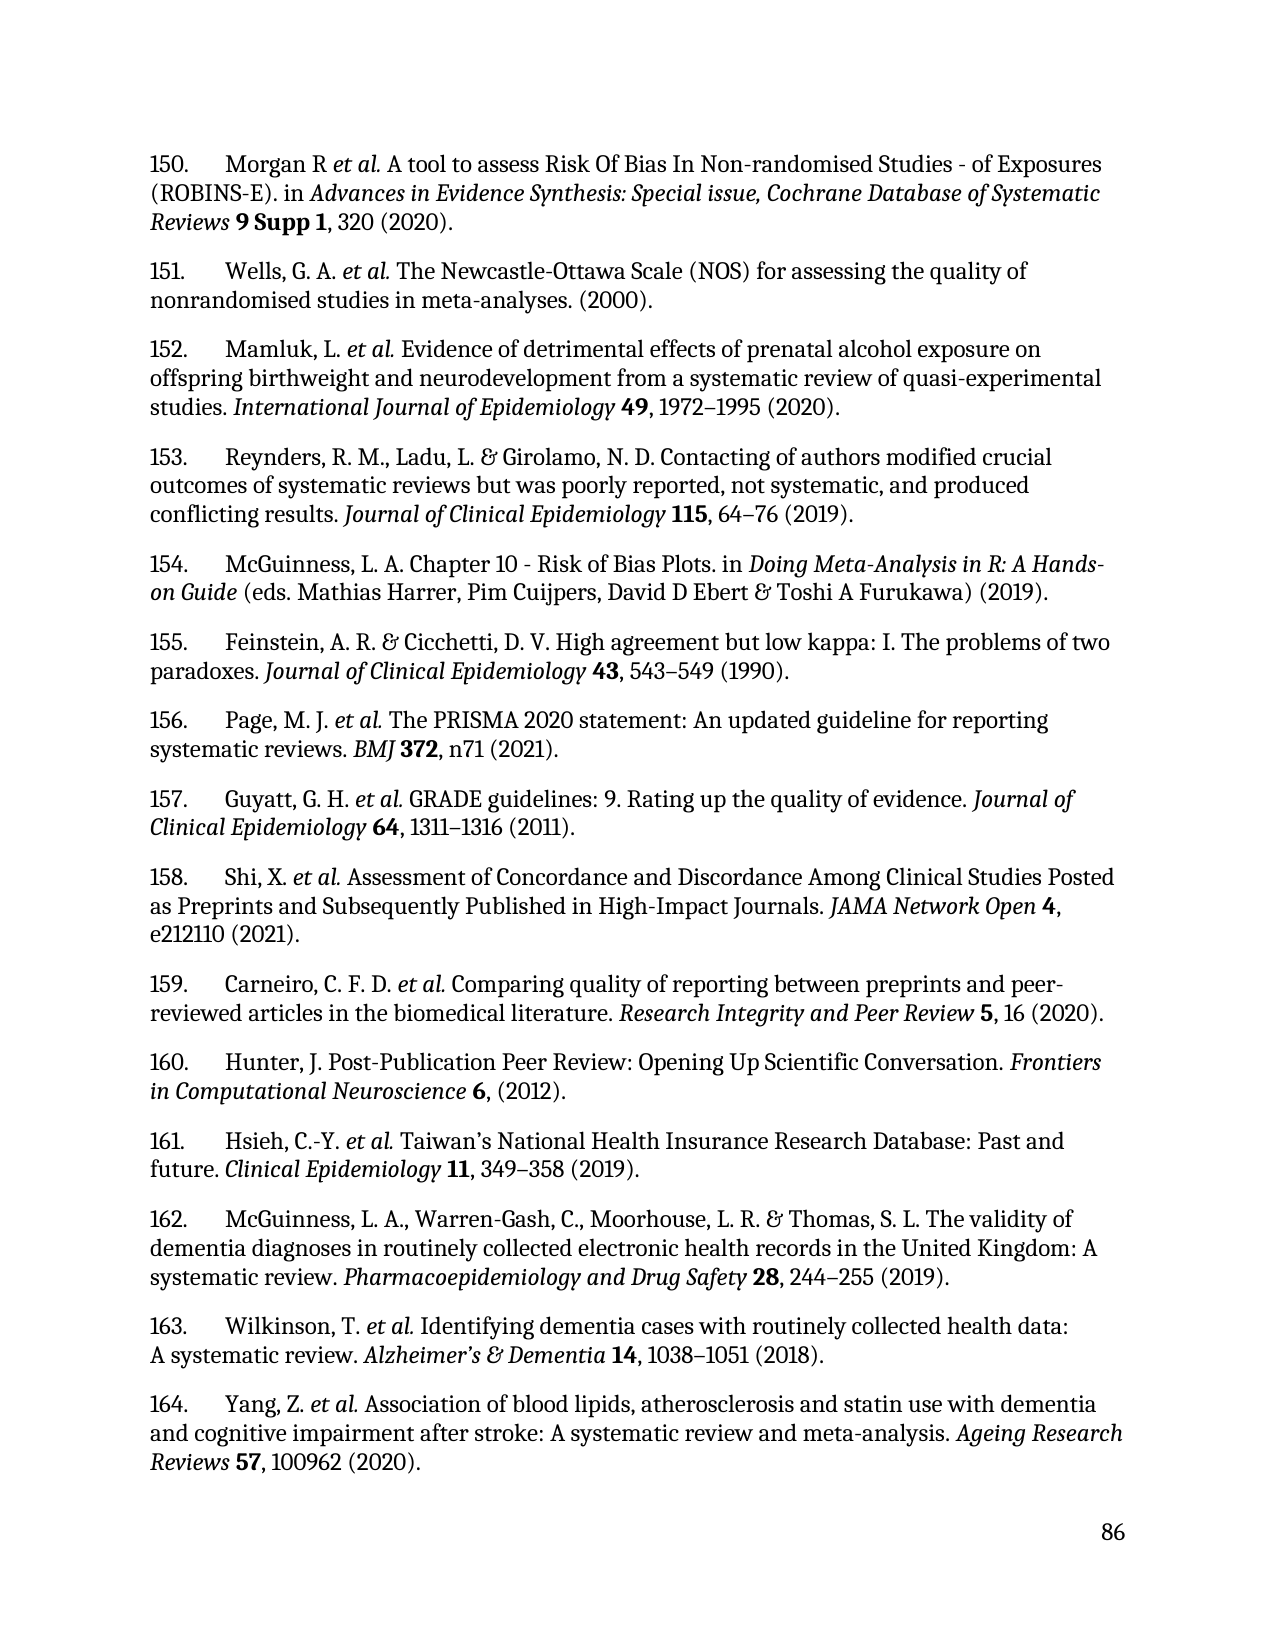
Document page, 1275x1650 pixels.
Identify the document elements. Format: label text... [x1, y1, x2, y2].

text 154. McGuinness, L. A. Chapter 10 - Risk of Bias Plots. in Doing Meta-Analysis in R: A Hands-on Guide (eds. Mathias Harrer, Pim Cuijpers, David D Ebert & Toshi A Furukawa) (2019). [150, 549, 1125, 607]
text 158. Shi, X. et al. Assessment of Concordance and Discordance Among Clinical Studies Posted as Preprints and Subsequently Published in High-Impact Journals. JAMA Network Open 4, e212110 (2021). [150, 863, 1125, 949]
text 161. Hsieh, C.-Y. et al. Taiwan’s National Health Insurance Research Database: Past and future. Clinical Epidemiology 11, 349–358 (2019). [150, 1127, 1125, 1184]
text 153. Reynders, R. M., Ladu, L. & Girolamo, N. D. Contacting of authors modified crucial outcomes of systematic reviews but was poorly reported, not systematic, and produced conflicting results. Journal of Clinical Epidemiology 115, 64–76 (2019). [150, 442, 1125, 529]
text 155. Feinstein, A. R. & Cicchetti, D. V. High agreement but low kappa: I. The problems of two paradoxes. Journal of Clinical Epidemiology 43, 543–549 (1990). [150, 628, 1125, 685]
text 157. Guyatt, G. H. et al. GRADE guidelines: 9. Rating up the quality of evidence. Journal of Clinical Epidemiology 64, 1311–1316 (2011). [150, 784, 1125, 842]
text 159. Carneiro, C. F. D. et al. Comparing quality of reporting between preprints and peer-reviewed articles in the biomedical literature. Research Integrity and Peer Review 5, 16 (2020). [150, 970, 1125, 1027]
text 162. McGuinness, L. A., Warren-Gash, C., Moorhouse, L. R. & Thomas, S. L. The validity of dementia diagnoses in routinely collected electronic health records in the United Kingdom: A systematic review. Pharmacoepidemiology and Drug Safety 28, 244–255 (2019). [150, 1205, 1125, 1291]
text 152. Mamluk, L. et al. Evidence of detrimental effects of prenatal alcohol exposure on offspring birthweight and neurodevelopment from a systematic review of quasi-experimental studies. International Journal of Epidemiology 49, 1972–1995 (2020). [150, 335, 1125, 422]
text 164. Yang, Z. et al. Association of blood lipids, atherosclerosis and statin use with dementia and cognitive impairment after stroke: A systematic review and meta-analysis. Ageing Research Reviews 57, 100962 (2020). [150, 1390, 1125, 1477]
text 156. Page, M. J. et al. The PRISMA 2020 statement: An updated guideline for reporting systematic reviews. BMJ 372, n71 (2021). [150, 706, 1125, 764]
text 150. Morgan R et al. A tool to assess Risk Of Bias In Non-randomised Studies - of Exposures (ROBINS-E). in Advances in Evidence Synthesis: Special issue, Cochrane Database of Systematic Reviews 9 Supp 1, 320 (2020). [150, 150, 1125, 236]
text 151. Wells, G. A. et al. The Newcastle-Ottawa Scale (NOS) for assessing the quality of nonrandomised studies in meta-analyses. (2000). [150, 257, 1125, 314]
text 163. Wilkinson, T. et al. Identifying dementia cases with routinely collected health data: A systematic review. Alzheimer’s & Dementia 14, 1038–1051 (2018). [150, 1312, 1125, 1369]
text 160. Hunter, J. Post-Publication Peer Review: Opening Up Scientific Conversation. Frontiers in Computational Neuroscience 6, (2012). [150, 1048, 1125, 1106]
